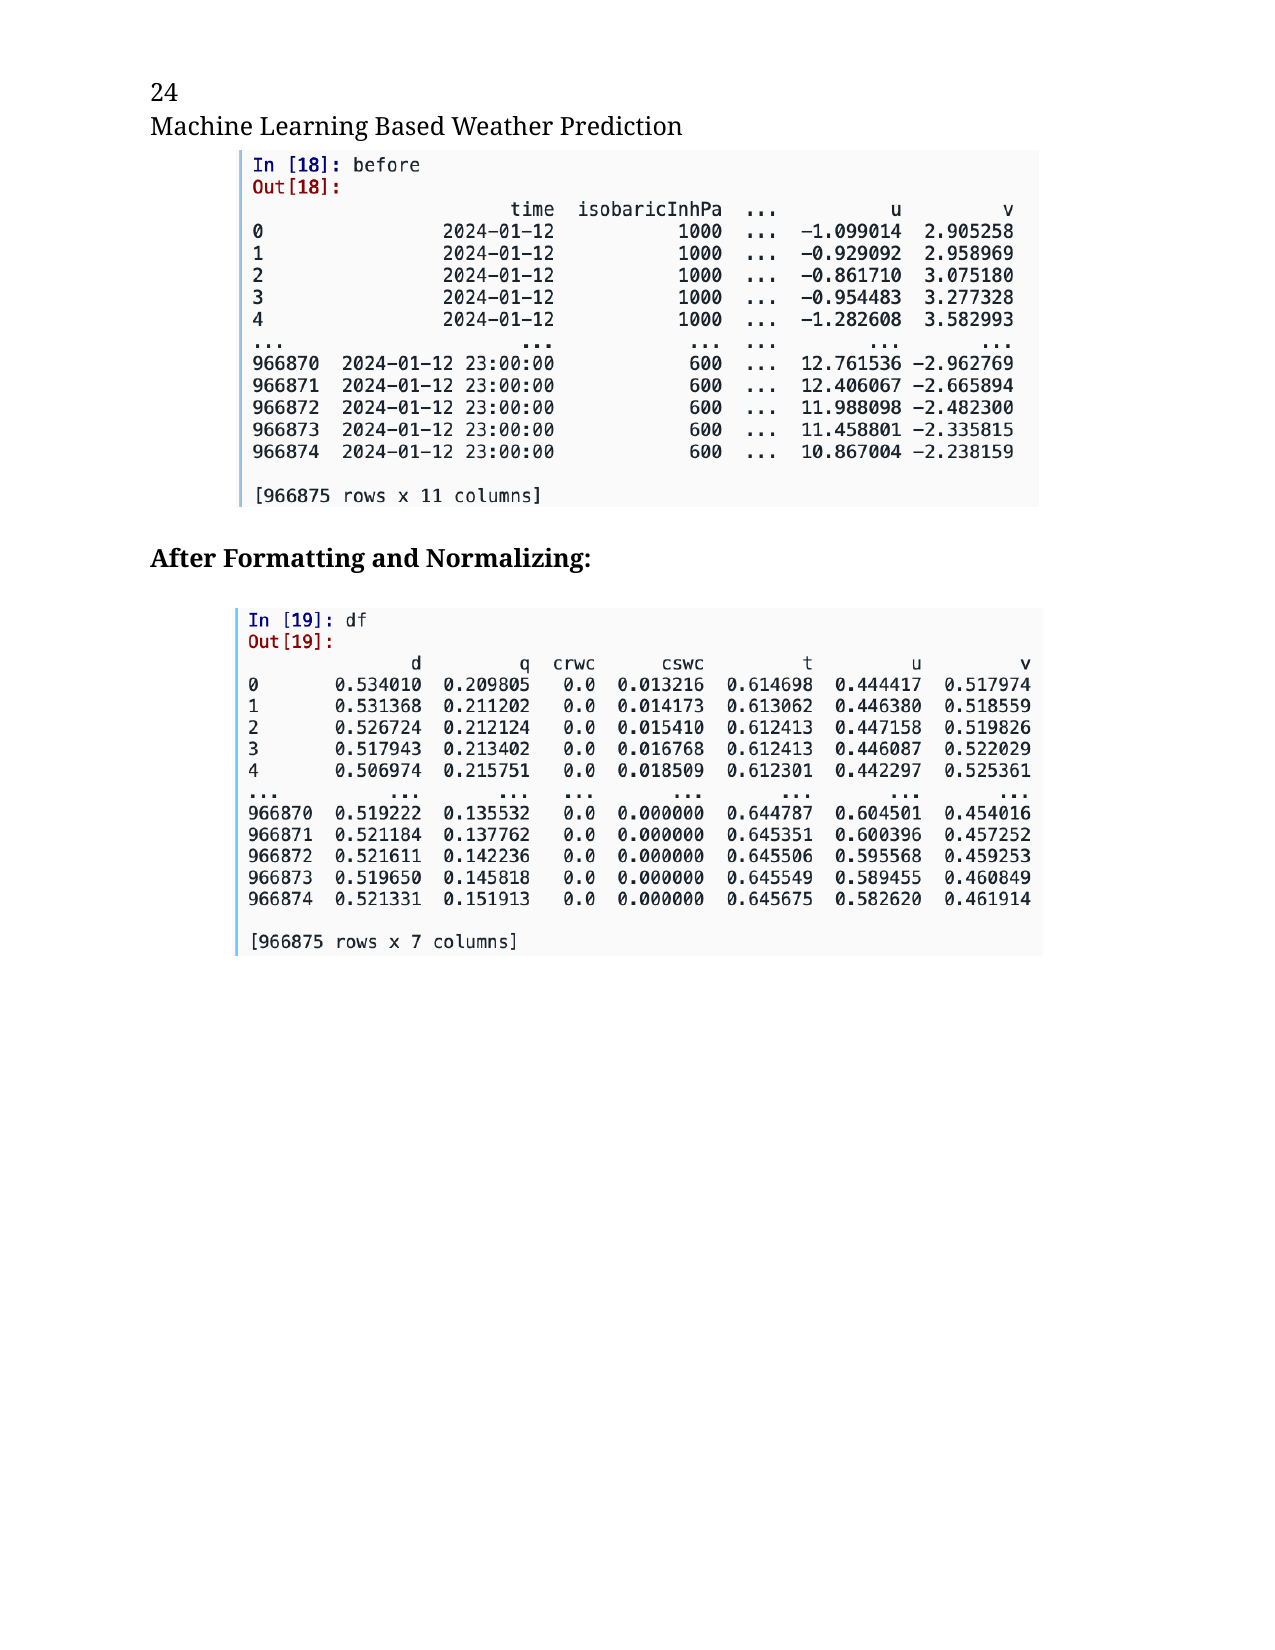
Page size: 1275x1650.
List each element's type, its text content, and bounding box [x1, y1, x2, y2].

text After Formatting and Normalizing: [150, 507, 1125, 575]
picture [236, 150, 1039, 507]
picture [231, 608, 1044, 956]
